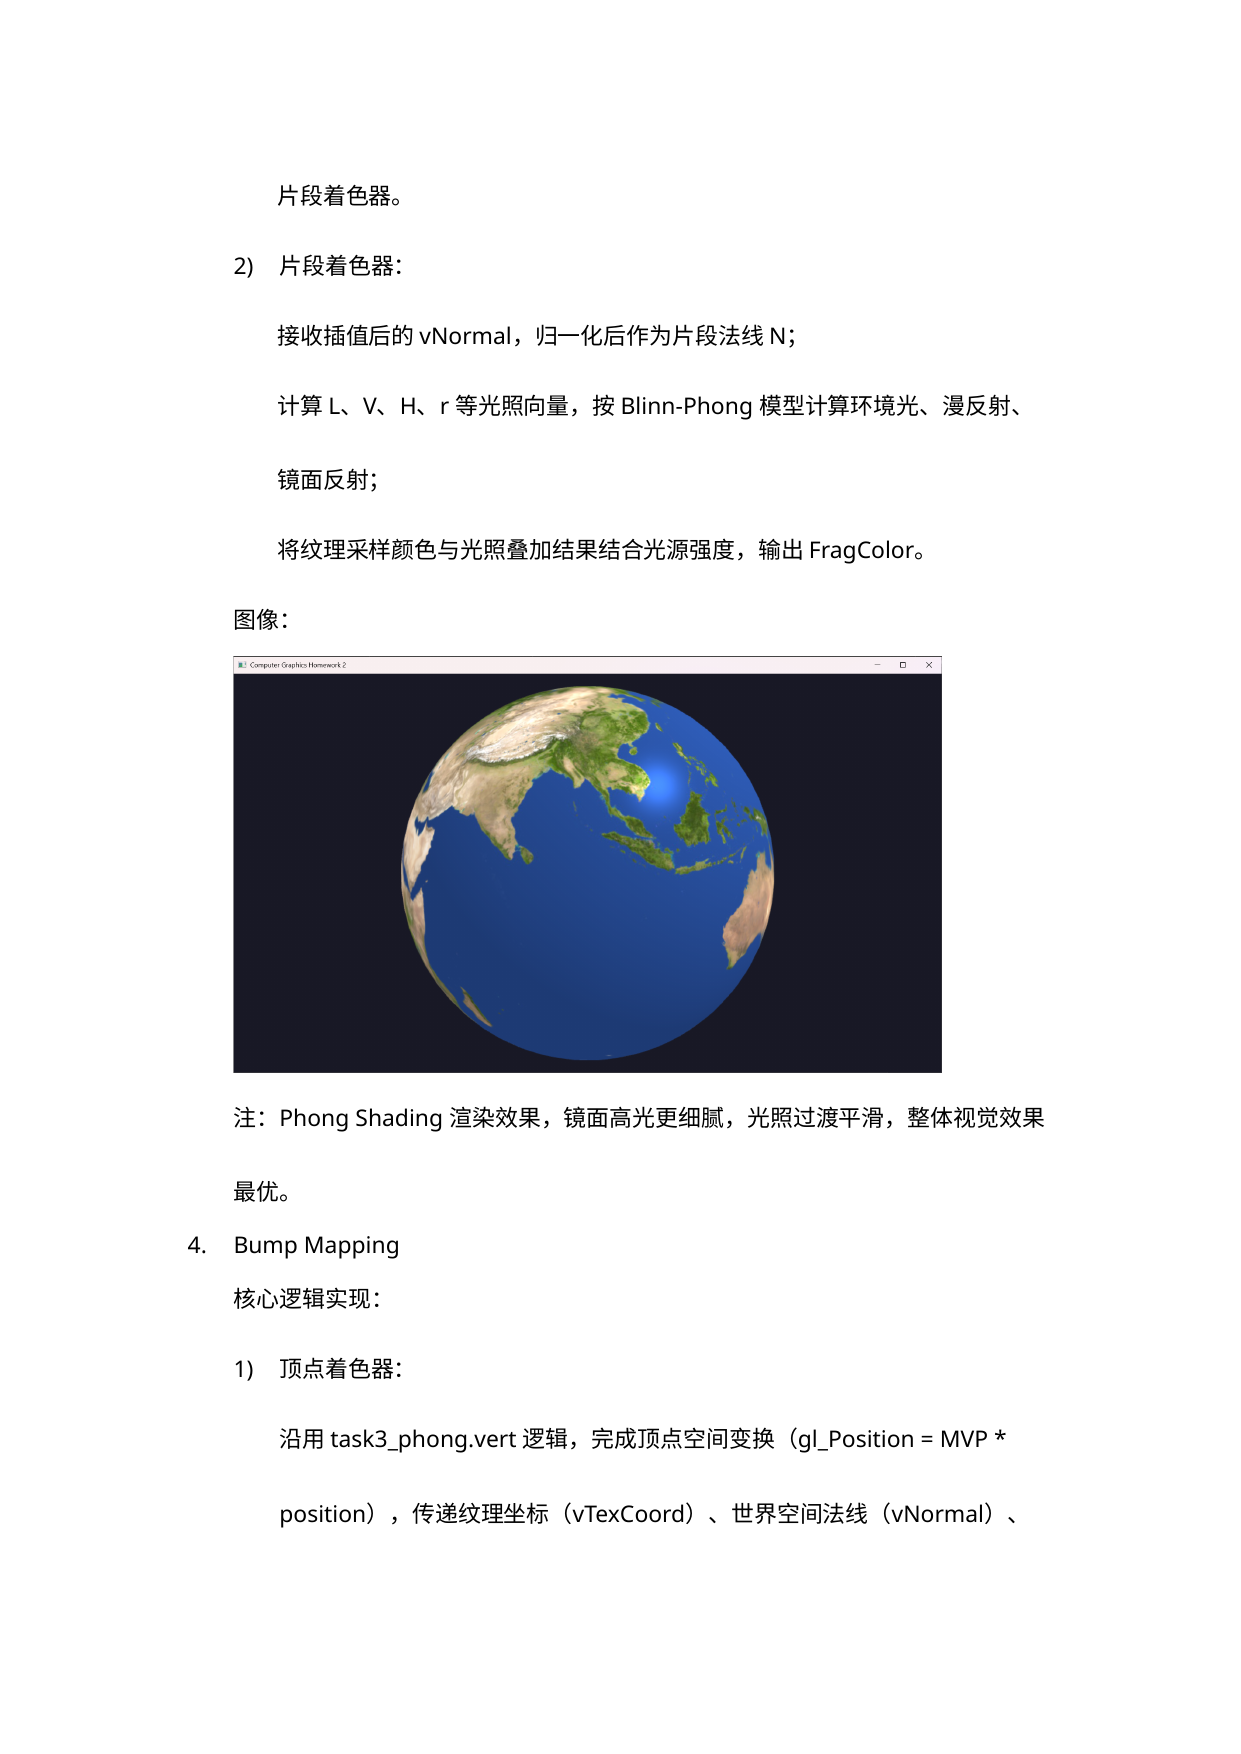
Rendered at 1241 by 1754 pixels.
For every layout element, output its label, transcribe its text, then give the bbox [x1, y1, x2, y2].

list 顶点着色器： [233, 1335, 1053, 1400]
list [279, 1405, 1053, 1545]
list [277, 162, 1053, 227]
list 图像： [233, 586, 1053, 651]
list 计算 L、V、H、r 等光照向量，按 Blinn-Phong 模型计算环境光、漫反射、镜面反射； [277, 372, 1053, 512]
list 注：Phong Shading 渲染效果，镜面高光更细腻，光照过渡平滑，整体视觉效果最优。 [233, 1083, 1053, 1223]
list 片段着色器： [233, 232, 1053, 297]
list 核心逻辑实现： [233, 1265, 1053, 1330]
list 接收插值后的vNormal，归一化后作为片段法线 N； [277, 302, 1053, 367]
list Bump Mapping [187, 1228, 1053, 1261]
list 将纹理采样颜色与光照叠加结果结合光源强度，输出FragColor。 [277, 516, 1053, 581]
picture [233, 656, 942, 1073]
